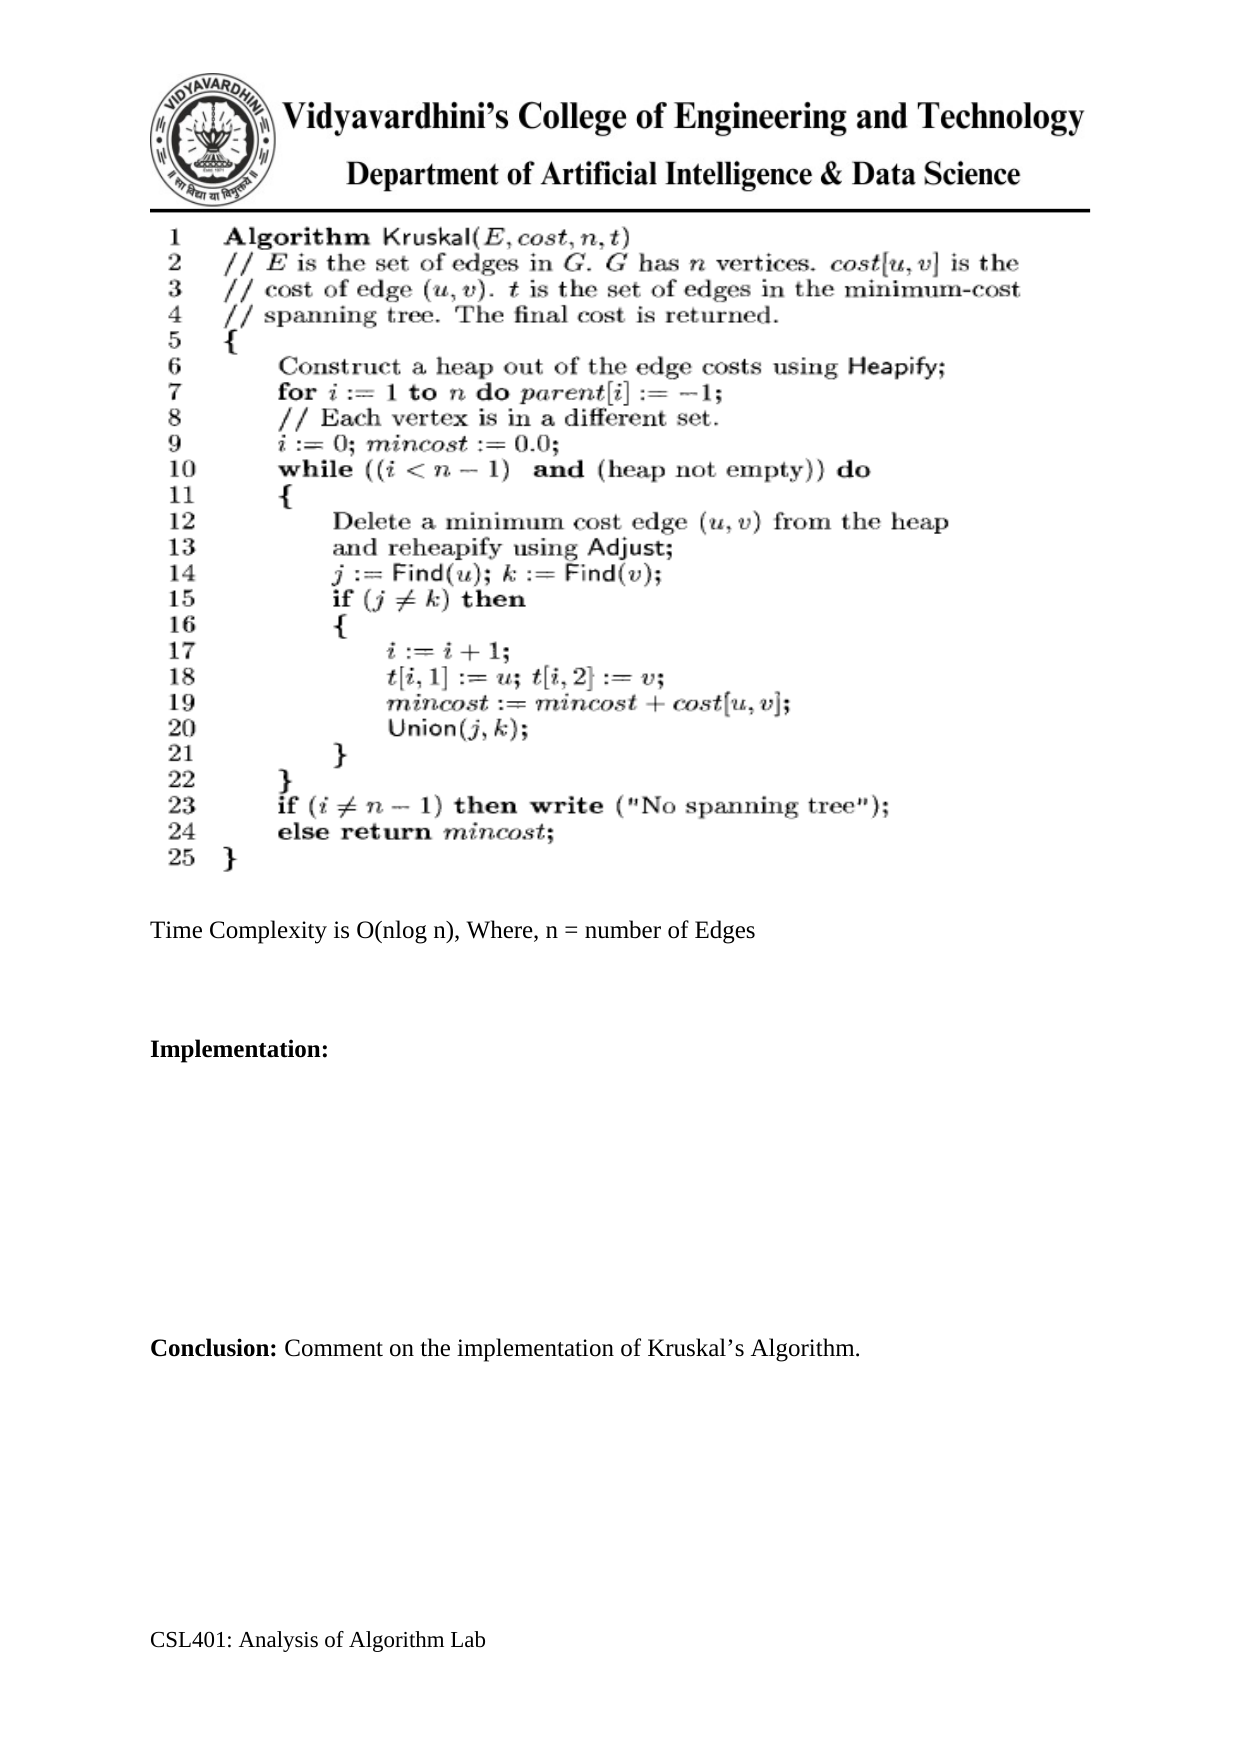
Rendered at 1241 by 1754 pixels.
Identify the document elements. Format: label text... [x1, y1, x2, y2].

picture [150, 73, 1091, 885]
text Time Complexity is O(nlog n), Where, n = number of Edges [150, 915, 1090, 943]
text Implementation: [150, 1034, 1090, 1063]
text Conclusion: Comment on the implementation of Kruskal’s Algorithm. [150, 1333, 1090, 1362]
